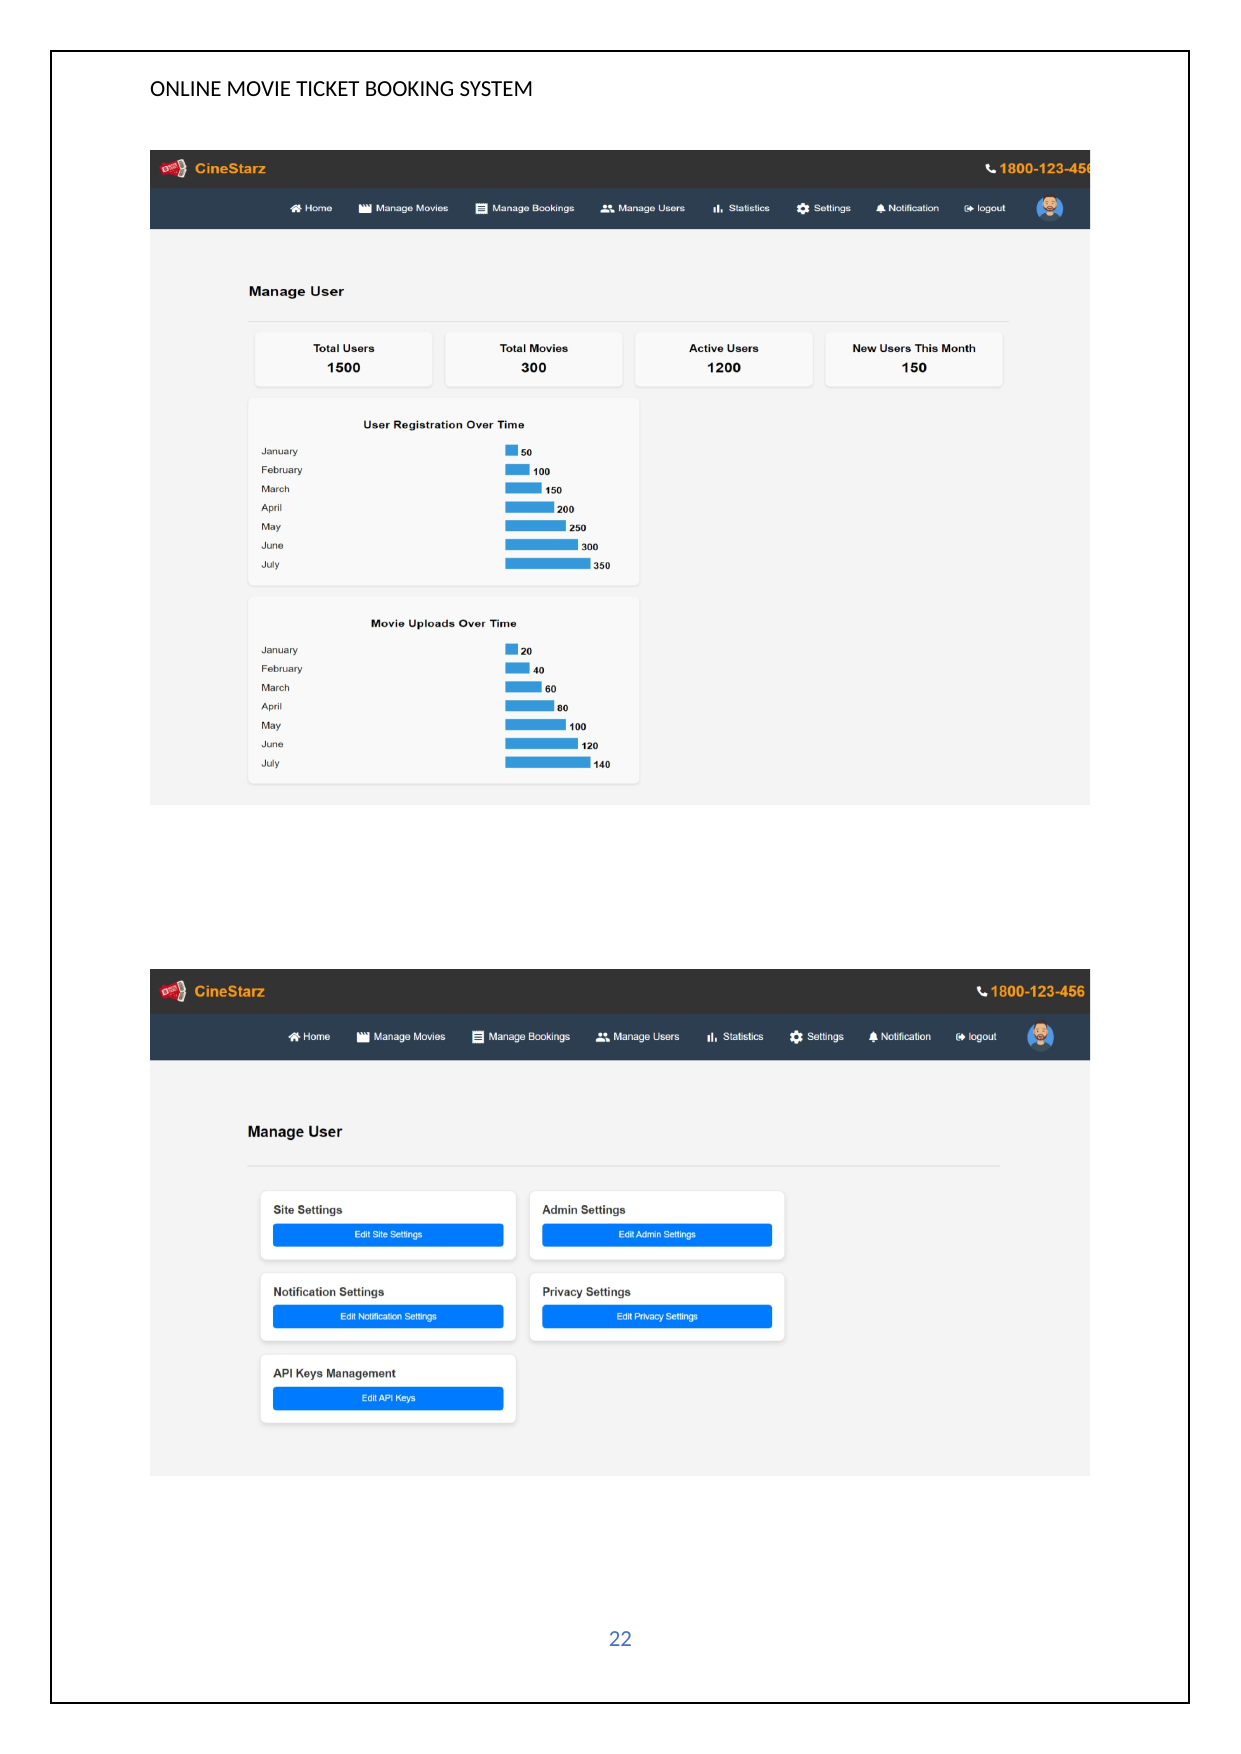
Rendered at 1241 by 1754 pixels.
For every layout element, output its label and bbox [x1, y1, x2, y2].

picture [150, 150, 1091, 805]
picture [150, 969, 1091, 1476]
